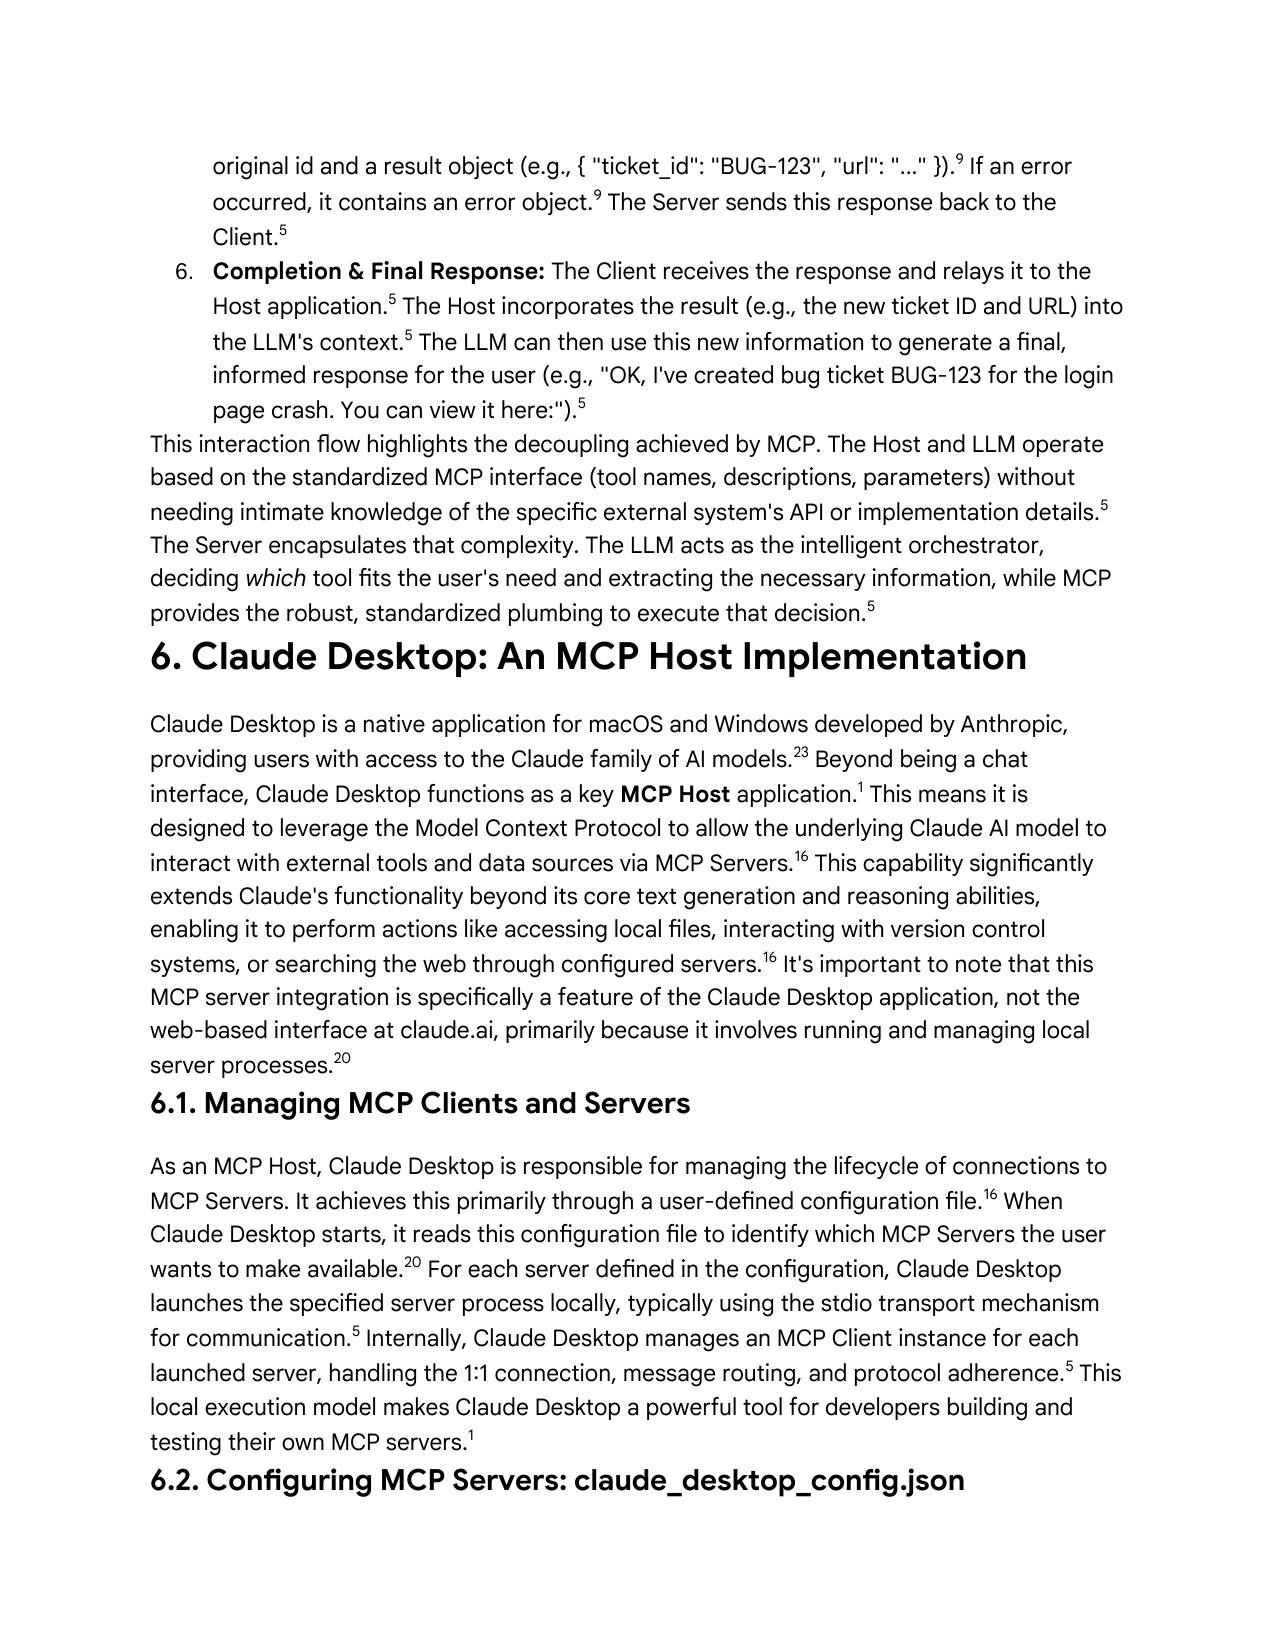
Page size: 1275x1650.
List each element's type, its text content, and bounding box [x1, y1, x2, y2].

subtitle 6. Claude Desktop: An MCP Host Implementation [150, 633, 1125, 680]
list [175, 150, 1125, 253]
text This interaction flow highlights the decoupling achieved by MCP. The Host and LLM operate based on the standardized MCP interface (tool names, descriptions, parameters) without needing intimate knowledge of the specific external system's API or implementation details.5 The Server encapsulates that complexity. The LLM acts as the intelligent orchestrator, deciding which tool fits the user's need and extracting the necessary information, while MCP provides the robust, standardized plumbing to execute that decision.5 [150, 430, 1125, 628]
text Claude Desktop is a native application for macOS and Windows developed by Anthropic, providing users with access to the Claude family of AI models.23 Beyond being a chat interface, Claude Desktop functions as a key MCP Host application.1 This means it is designed to leverage the Model Context Protocol to allow the underlying Claude AI model to interact with external tools and data sources via MCP Servers.16 This capability significantly extends Claude's functionality beyond its core text generation and reasoning abilities, enabling it to perform actions like accessing local files, interacting with version control systems, or searching the web through configured servers.16 It's important to note that this MCP server integration is specifically a feature of the Claude Desktop application, not the web-based interface at claude.ai, primarily because it involves running and managing local server processes.20 [150, 710, 1125, 1081]
text As an MCP Host, Claude Desktop is responsible for managing the lifecycle of connections to MCP Servers. It achieves this primarily through a user-defined configuration file.16 When Claude Desktop starts, it reads this configuration file to identify which MCP Servers the user wants to make available.20 For each server defined in the configuration, Claude Desktop launches the specified server process locally, typically using the stdio transport mechanism for communication.5 Internally, Claude Desktop manages an MCP Client instance for each launched server, handling the 1:1 connection, message routing, and protocol adherence.5 This local execution model makes Claude Desktop a powerful tool for developers building and testing their own MCP servers.1 [150, 1152, 1125, 1457]
subtitle 6.2. Configuring MCP Servers: claude_desktop_config.json [150, 1462, 1125, 1498]
subtitle 6.1. Managing MCP Clients and Servers [150, 1085, 1125, 1122]
list Completion & Final Response: The Client receives the response and relays it to the Host application.5 The Host incorporates the result (e.g., the new ticket ID and URL) into the LLM's context.5 The LLM can then use this new information to generate a final, informed response for the user (e.g., "OK, I've created bug ticket BUG-123 for the login page crash. You can view it here:").5 [175, 257, 1125, 426]
